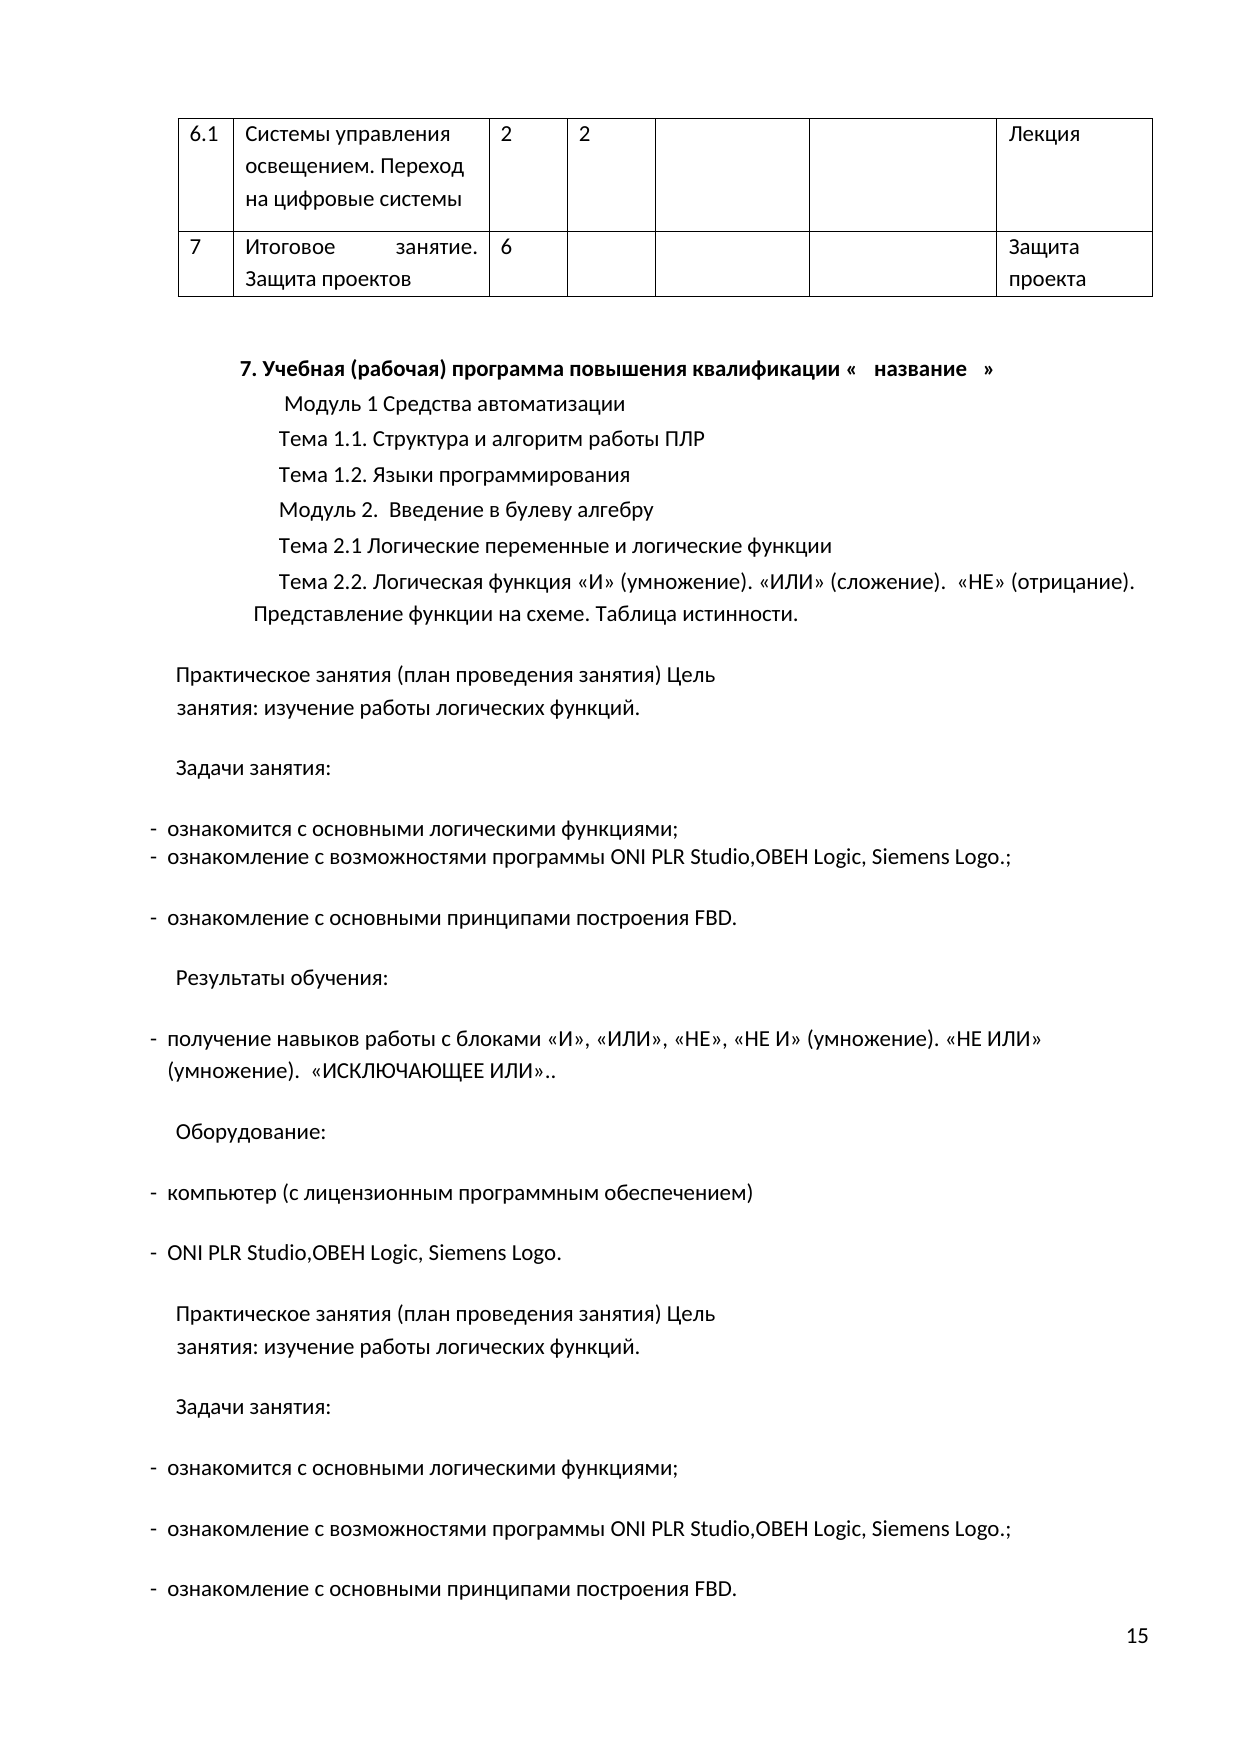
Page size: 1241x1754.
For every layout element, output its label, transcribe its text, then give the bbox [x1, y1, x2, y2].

table_cell Системы управления освещением. Переход на цифровые системы [234, 119, 489, 231]
list получение навыков работы с блоками «И», «ИЛИ», «НЕ», «НЕ И» (умножение). «НЕ ИЛИ» (умножение). «ИСКЛЮЧАЮЩЕЕ ИЛИ».. [150, 1024, 1149, 1085]
table_cell [656, 232, 809, 296]
text Практическое занятия (план проведения занятия) Цель занятия: изучение работы логических функций. [176, 660, 717, 721]
list ознакомление с возможностями программы ONI PLR Studio,ОВЕН Logic, Siemens Logo.; [150, 842, 1149, 870]
table_cell Итоговое занятие. Защита проектов [234, 232, 489, 296]
text Результаты обучения: [176, 963, 1149, 991]
table_cell Защита проекта [997, 232, 1152, 296]
text Задачи занятия: [176, 753, 1149, 781]
text Модуль 2. Введение в булеву алгебру [253, 495, 1149, 523]
text Модуль 1 Средства автоматизации [253, 389, 1149, 417]
list ознакомление с основными принципами построения FBD. [150, 1574, 1149, 1602]
list ONI PLR Studio,ОВЕН Logic, Siemens Logo. [150, 1238, 1149, 1267]
text Задачи занятия: [176, 1392, 1149, 1421]
text Оборудование: [176, 1117, 1149, 1145]
table_cell 2 [490, 119, 567, 231]
table_cell Лекция [997, 119, 1152, 231]
table_cell 7 [179, 232, 233, 296]
text Тема 2.1 Логические переменные и логические функции [253, 531, 1149, 559]
table_cell 2 [568, 119, 655, 231]
table_cell [810, 232, 996, 296]
text Практическое занятия (план проведения занятия) Цель занятия: изучение работы логических функций. [176, 1299, 717, 1360]
list ознакомится с основными логическими функциями; [150, 1453, 1149, 1481]
table_cell 6 [490, 232, 567, 296]
list ознакомится с основными логическими функциями; [150, 814, 1149, 842]
table_cell [656, 119, 809, 231]
text Тема 1.1. Структура и алгоритм работы ПЛР [253, 424, 1149, 452]
list ознакомление с основными принципами построения FBD. [150, 903, 1149, 931]
list ознакомление с возможностями программы ONI PLR Studio,ОВЕН Logic, Siemens Logo.; [150, 1514, 1149, 1542]
text Тема 1.2. Языки программирования [253, 460, 1149, 488]
table_cell [568, 232, 655, 296]
text 7. Учебная (рабочая) программа повышения квалификации « название » [214, 354, 1150, 382]
list компьютер (с лицензионным программным обеспечением) [150, 1178, 1149, 1206]
table_cell [810, 119, 996, 231]
text Тема 2.2. Логическая функция «И» (умножение). «ИЛИ» (сложение). «НЕ» (отрицание). Представление функции на схеме. Таблица истинности. [253, 567, 1149, 627]
table_cell 6.1 [179, 119, 233, 231]
